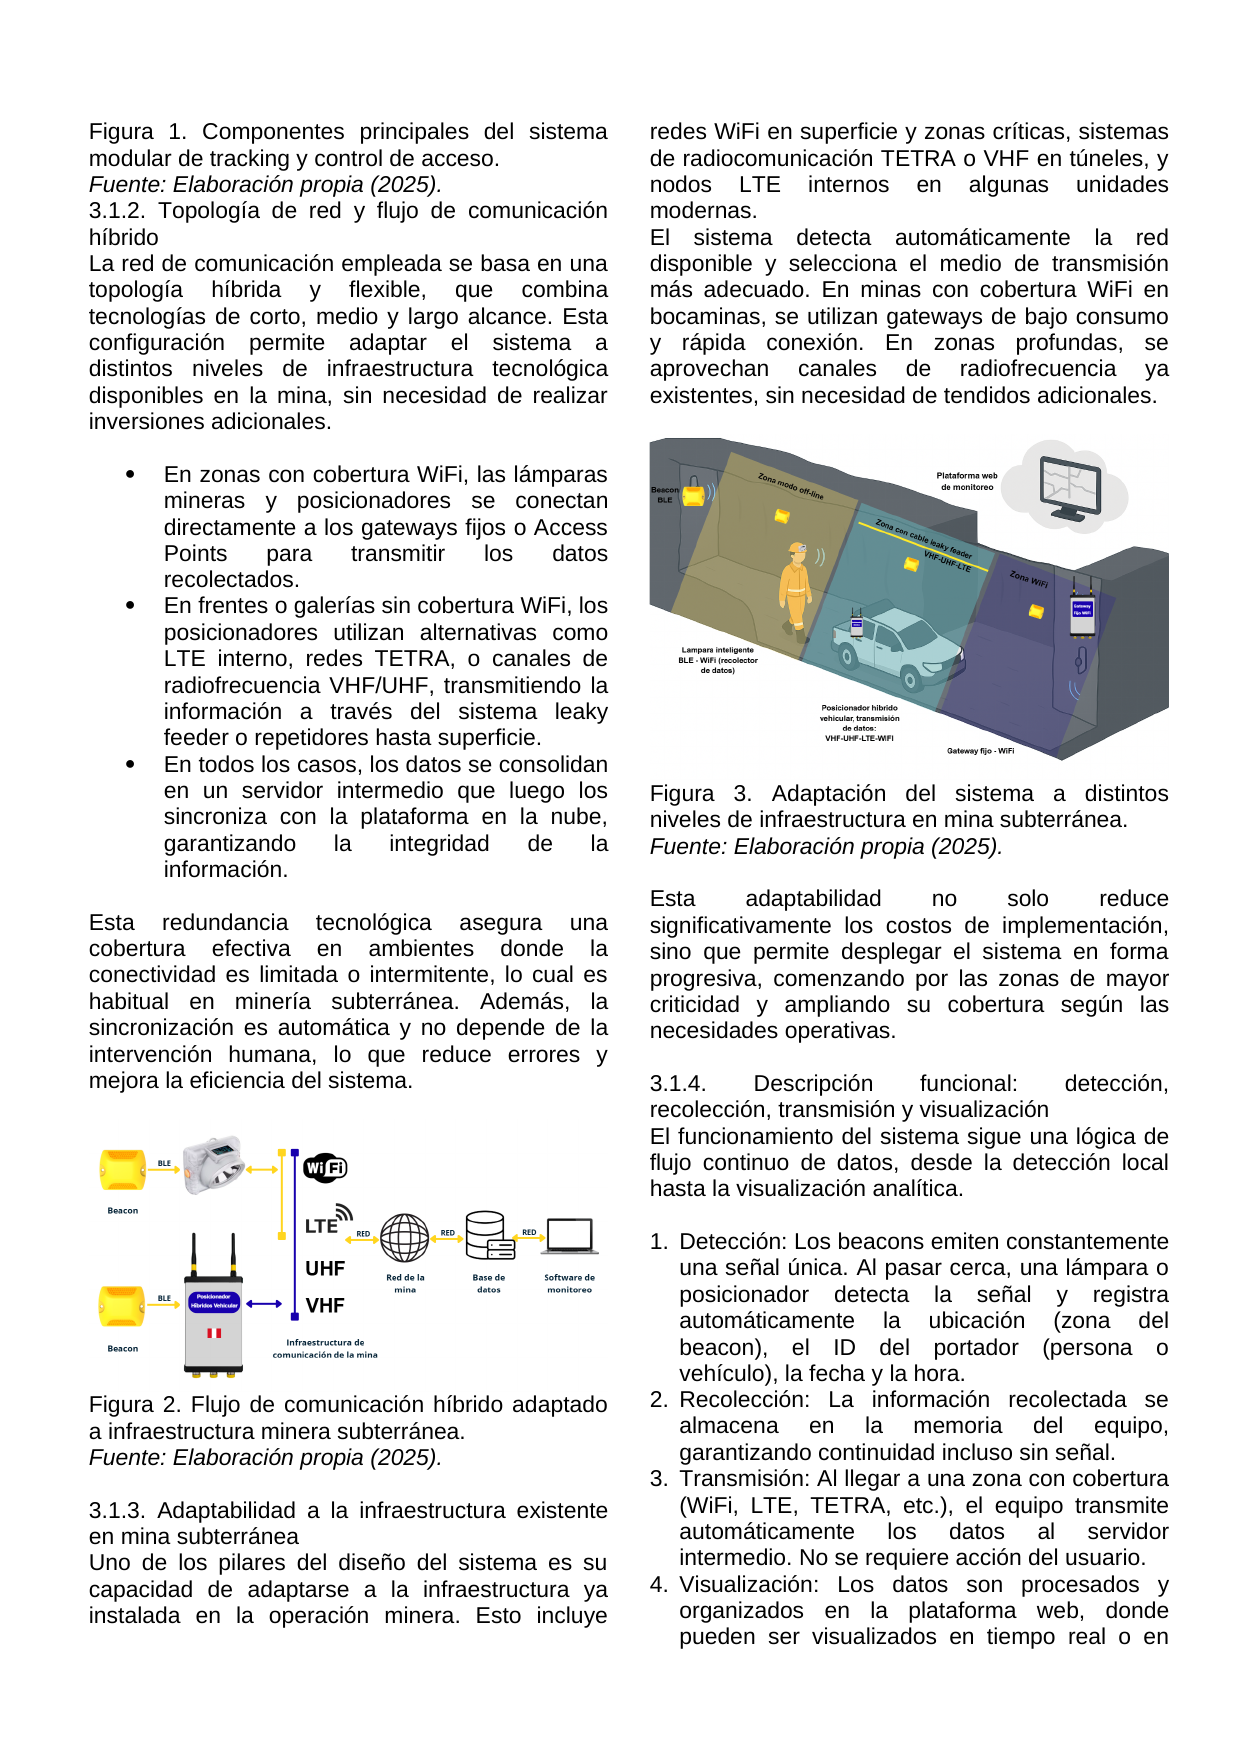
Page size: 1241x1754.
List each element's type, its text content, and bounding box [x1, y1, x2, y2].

text Esta redundancia tecnológica asegura una cobertura efectiva en ambientes donde la conectividad es limitada o intermitente, lo cual es habitual en minería subterránea. Además, la sincronización es automática y no depende de la intervención humana, lo que reduce errores y mejora la eficiencia del sistema. [89, 909, 608, 1093]
list Recolección: La información recolectada se almacena en la memoria del equipo, garantizando continuidad incluso sin señal. [649, 1386, 1169, 1465]
list Detección: Los beacons emiten constantemente una señal única. Al pasar cerca, una lámpara o posicionador detecta la señal y registra automáticamente la ubicación (zona del beacon), el ID del portador (persona o vehículo), la fecha y la hora. [649, 1228, 1169, 1386]
text Figura 2. Flujo de comunicación híbrido adaptado a infraestructura minera subterránea. [89, 1392, 608, 1444]
text Uno de los pilares del diseño del sistema es su capacidad de adaptarse a la infraestructura ya instalada en la operación minera. Esto incluye redes WiFi en superficie y zonas críticas, sistemas de radiocomunicación TETRA o VHF en túneles, y nodos LTE internos en algunas unidades modernas. [89, 1549, 608, 1628]
text 3.1.2. Topología de red y flujo de comunicación híbrido [89, 197, 608, 250]
text Fuente: Elaboración propia (2025). [649, 833, 1169, 859]
text El sistema detecta automáticamente la red disponible y selecciona el medio de transmisión más adecuado. En minas con cobertura WiFi en bocaminas, se utilizan gateways de bajo consumo y rápida conexión. En zonas profundas, se aprovechan canales de radiofrecuencia ya existentes, sin necesidad de tendidos adicionales. [649, 223, 1169, 408]
list En todos los casos, los datos se consolidan en un servidor intermedio que luego los sincroniza con la plataforma en la nube, garantizando la integridad de la información. [126, 751, 608, 882]
list Transmisión: Al llegar a una zona con cobertura (WiFi, LTE, TETRA, etc.), el equipo transmite automáticamente los datos al servidor intermedio. No se requiere acción del usuario. [649, 1465, 1169, 1571]
picture [649, 434, 1169, 780]
text La red de comunicación empleada se basa en una topología híbrida y flexible, que combina tecnologías de corto, medio y largo alcance. Esta configuración permite adaptar el sistema a distintos niveles de infraestructura tecnológica disponibles en la mina, sin necesidad de realizar inversiones adicionales. [89, 250, 608, 434]
text Figura 3. Adaptación del sistema a distintos niveles de infraestructura en mina subterránea. [649, 780, 1169, 833]
text Fuente: Elaboración propia (2025). [89, 1444, 608, 1470]
text 3.1.4. Descripción funcional: detección, recolección, transmisión y visualización [649, 1070, 1169, 1123]
list En frentes o galerías sin cobertura WiFi, los posicionadores utilizan alternativas como LTE interno, redes TETRA, o canales de radiofrecuencia VHF/UHF, transmitiendo la información a través del sistema leaky feeder o repetidores hasta superficie. [126, 592, 608, 751]
list En zonas con cobertura WiFi, las lámparas mineras y posicionadores se conectan directamente a los gateways fijos o Access Points para transmitir los datos recolectados. [126, 461, 608, 592]
picture [88, 1119, 608, 1392]
text Figura 1. Componentes principales del sistema modular de tracking y control de acceso. [89, 118, 608, 171]
text El funcionamiento del sistema sigue una lógica de flujo continuo de datos, desde la detección local hasta la visualización analítica. [649, 1123, 1169, 1202]
text Uno de los pilares del diseño del sistema es su capacidad de adaptarse a la infraestructura ya instalada en la operación minera. Esto incluye redes WiFi en superficie y zonas críticas, sistemas de radiocomunicación TETRA o VHF en túneles, y nodos LTE internos en algunas unidades modernas. [649, 118, 1169, 223]
text Esta adaptabilidad no solo reduce significativamente los costos de implementación, sino que permite desplegar el sistema en forma progresiva, comenzando por las zonas de mayor criticidad y ampliando su cobertura según las necesidades operativas. [649, 885, 1169, 1043]
text 3.1.3. Adaptabilidad a la infraestructura existente en mina subterránea [89, 1497, 608, 1549]
text Fuente: Elaboración propia (2025). [89, 171, 608, 197]
